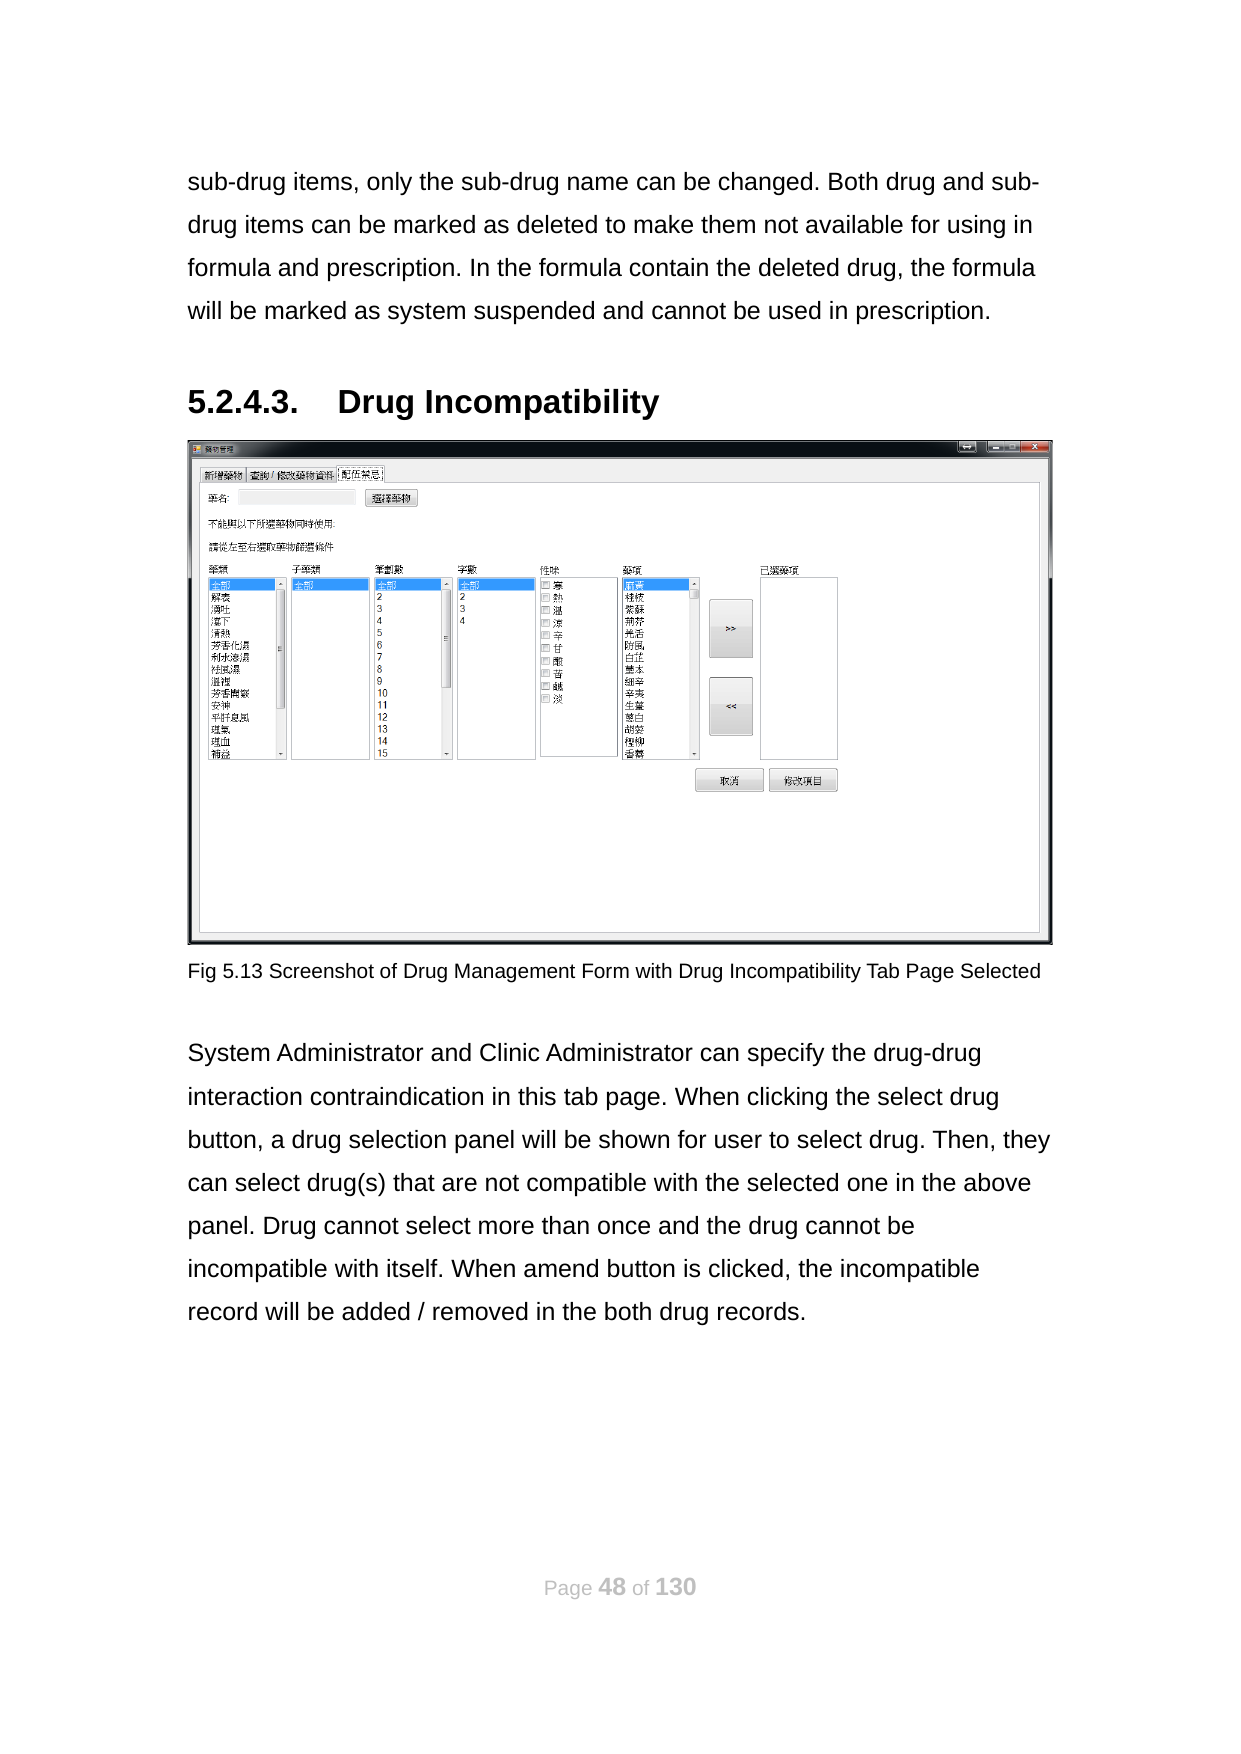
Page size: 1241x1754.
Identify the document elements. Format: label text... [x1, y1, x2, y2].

text System Administrator and Clinic Administrator can specify the drug-drug interaction contraindication in this tab page. When clicking the select drug button, a drug selection panel will be shown for user to select drug. Then, they can select drug(s) that are not compatible with the selected one in the above panel. Drug cannot select more than once and the drug cannot be incompatible with itself. When amend button is clicked, the incompatible record will be added / removed in the both drug records. [187, 1038, 1053, 1326]
picture [187, 440, 1053, 945]
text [187, 167, 1053, 325]
subtitle Drug Incompatibility [187, 383, 1053, 421]
